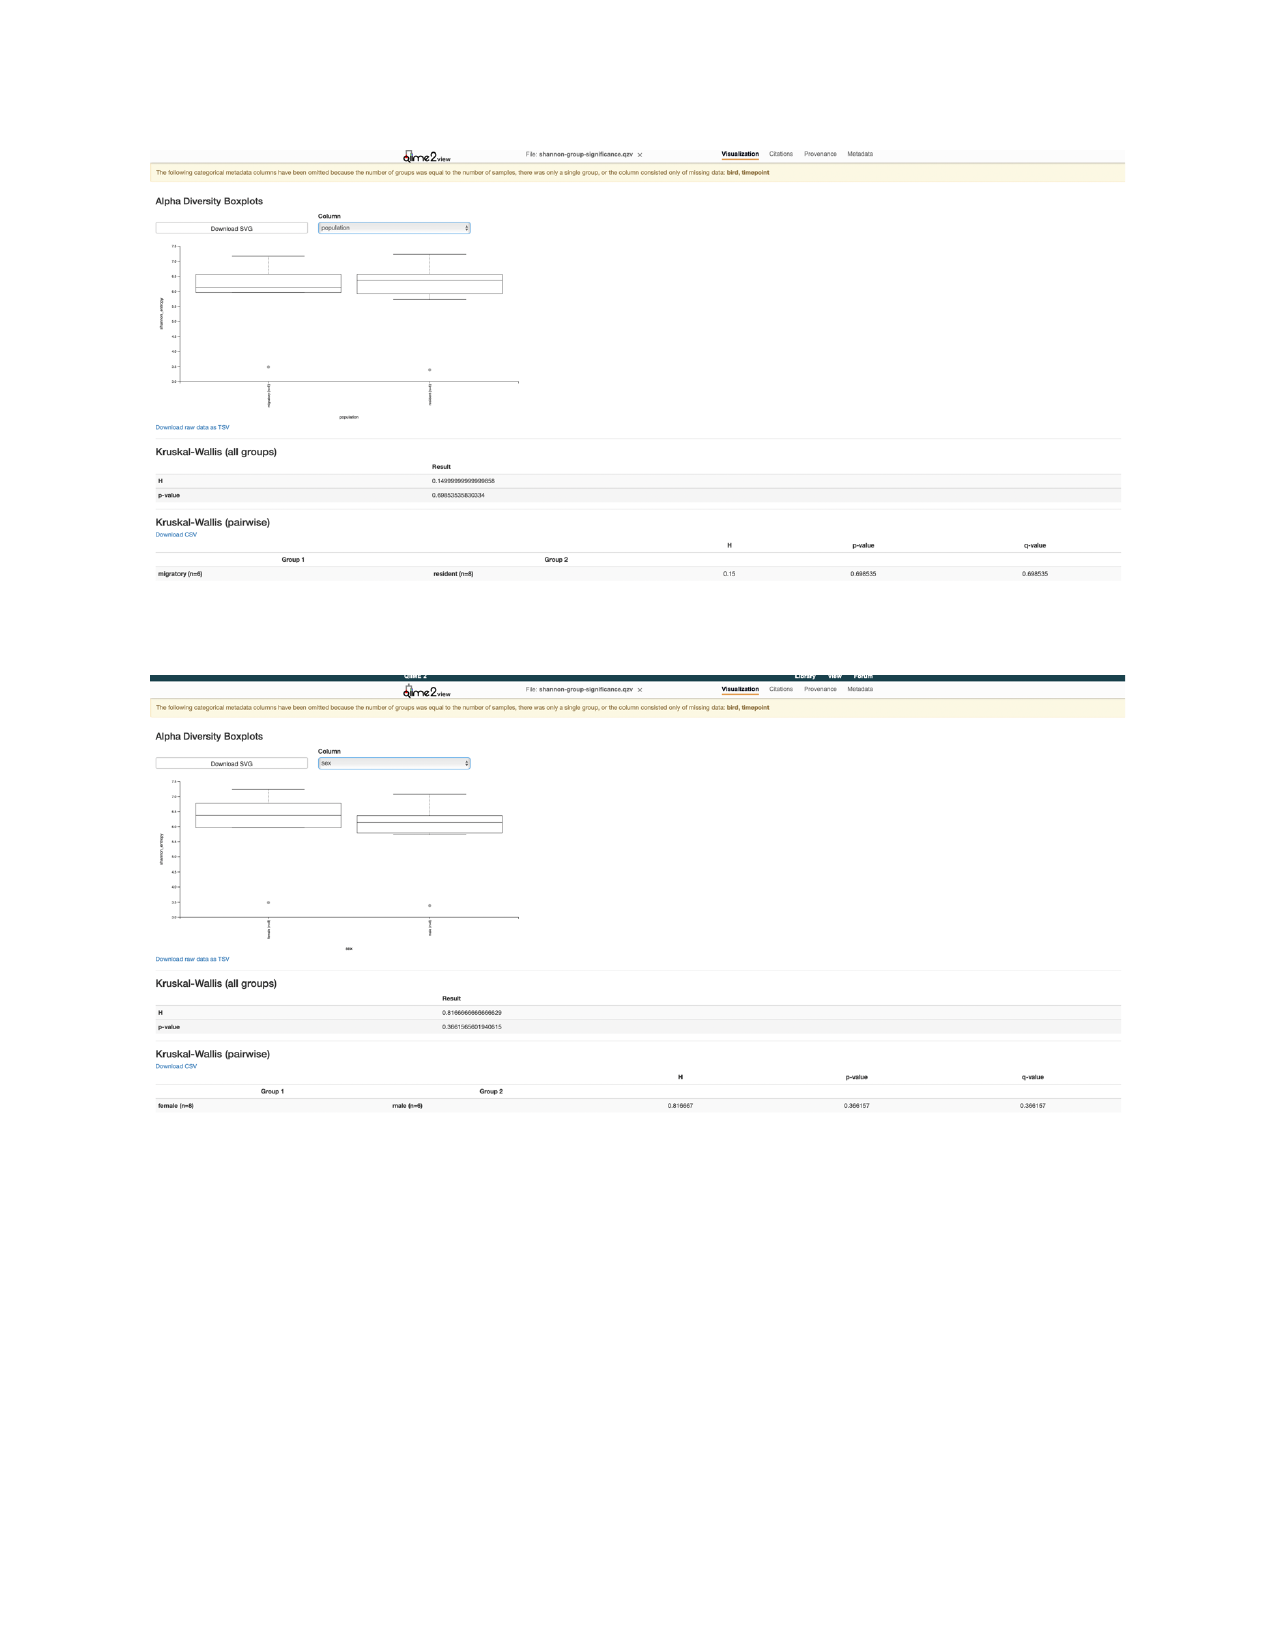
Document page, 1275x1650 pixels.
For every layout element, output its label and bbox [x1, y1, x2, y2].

picture [150, 150, 1125, 1212]
